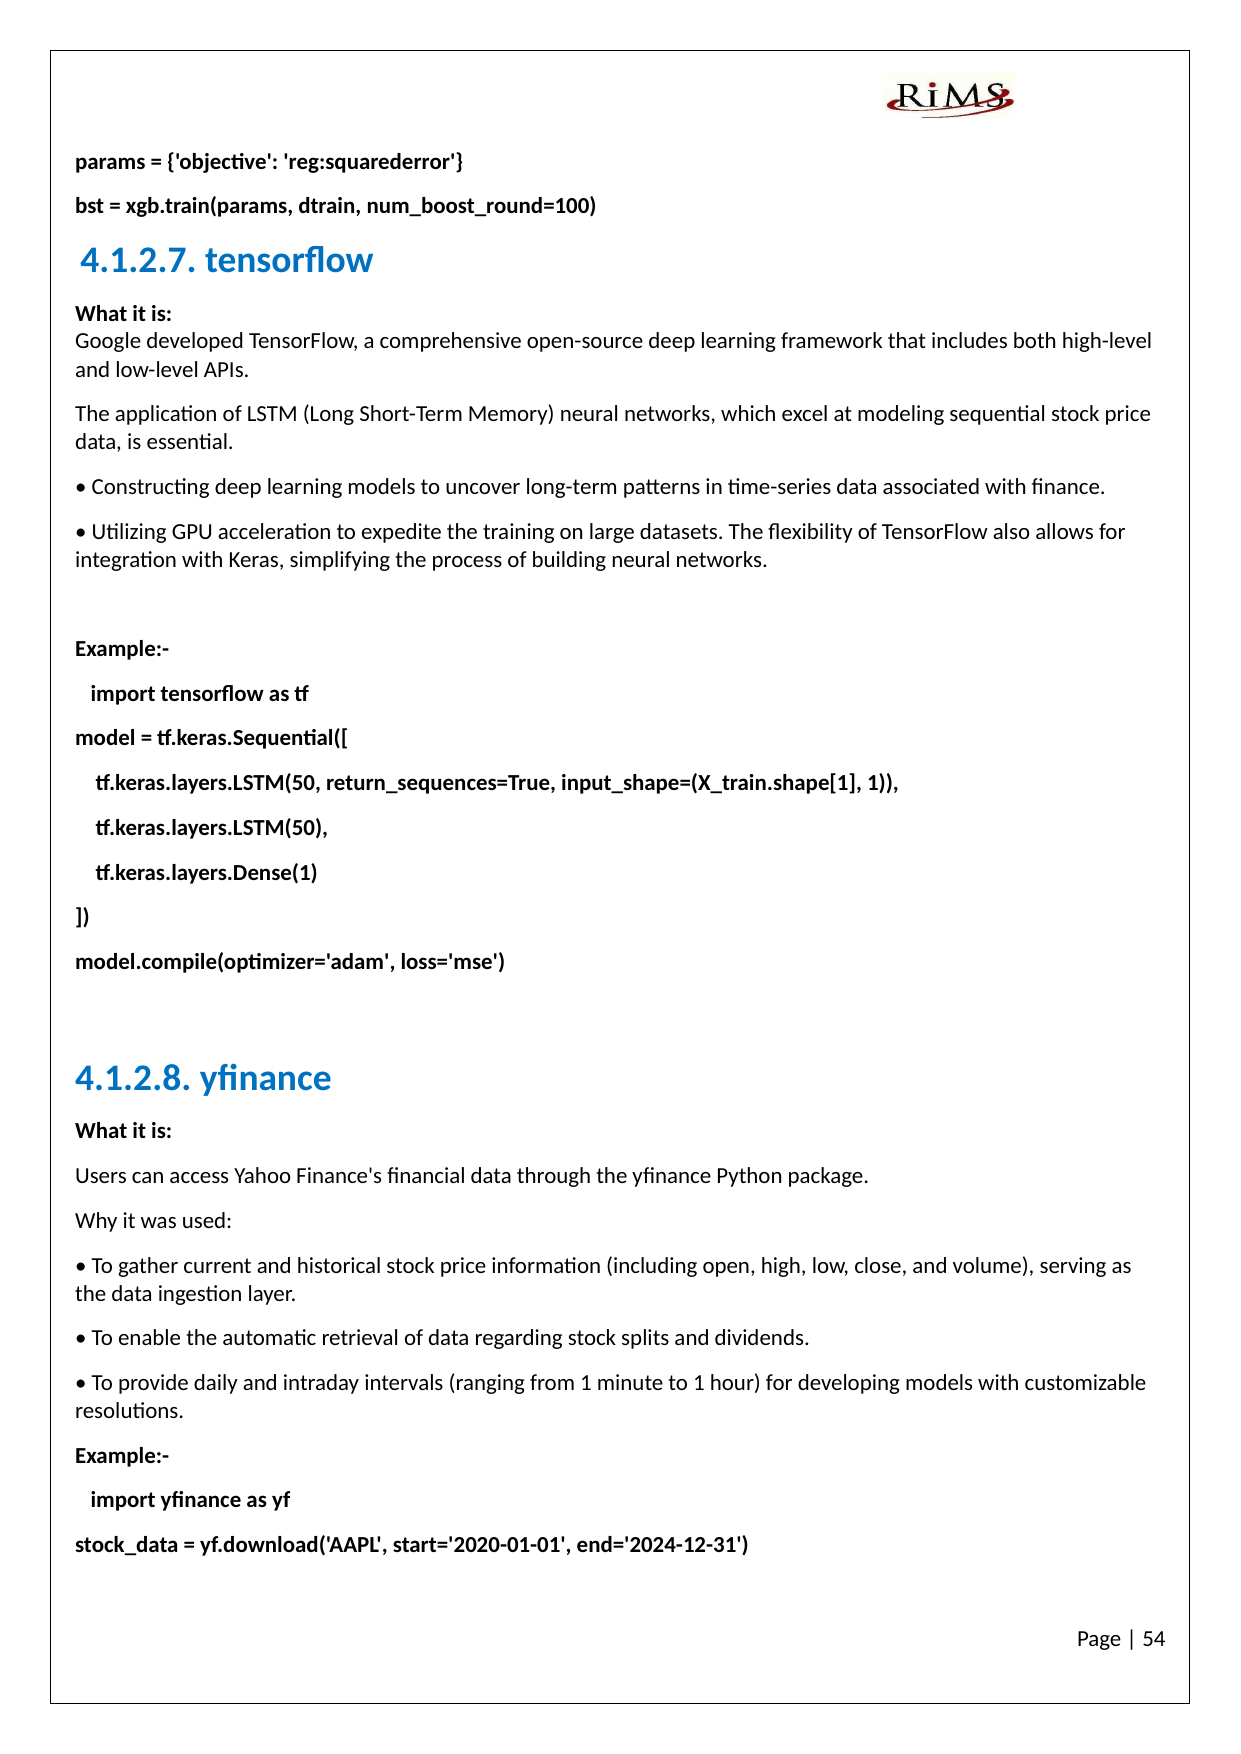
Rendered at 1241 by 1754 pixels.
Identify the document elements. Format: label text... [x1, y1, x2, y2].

picture [881, 73, 1016, 119]
text • To enable the automatic retrieval of data regarding stock splits and dividends. [75, 1323, 1165, 1351]
text Why it was used: [75, 1206, 1165, 1234]
text Example:- [75, 634, 1165, 662]
text stock_data = yf.download('AAPL', start='2020-01-01', end='2024-12-31') [75, 1530, 1165, 1558]
text • Constructing deep learning models to uncover long-term patterns in time-series data associated with finance. [75, 472, 1165, 500]
text Example:- [75, 1441, 1165, 1469]
text What it is: [75, 1117, 1165, 1145]
text model.compile(optimizer='adam', loss='mse') [75, 947, 1165, 975]
text The application of LSTM (Long Short-Term Memory) neural networks, which excel at modeling sequential stock price data, is essential. [75, 399, 1165, 455]
text params = {'objective': 'reg:squarederror'} [75, 147, 1165, 175]
text 4.1.2.8. yfinance [75, 1054, 1165, 1100]
text import yfinance as yf [75, 1486, 1165, 1513]
text What it is: Google developed TensorFlow, a comprehensive open-source deep learning framework that includes both high-level and low-level APIs. [75, 299, 1165, 383]
text model = tf.keras.Sequential([ [75, 723, 1165, 752]
text tf.keras.layers.Dense(1) [75, 858, 1165, 886]
text tf.keras.layers.LSTM(50), [75, 813, 1165, 841]
text import tensorflow as tf [75, 679, 1165, 707]
text 4.1.2.7. tensorflow [75, 236, 1165, 282]
text • To provide daily and intraday intervals (ranging from 1 minute to 1 hour) for developing models with customizable resolutions. [75, 1368, 1165, 1424]
text Users can access Yahoo Finance's financial data through the yfinance Python package. [75, 1161, 1165, 1189]
text bst = xgb.train(params, dtrain, num_boost_round=100) [75, 191, 1165, 219]
text tf.keras.layers.LSTM(50, return_sequences=True, input_shape=(X_train.shape[1], 1)), [75, 768, 1165, 796]
text • To gather current and historical stock price information (including open, high, low, close, and volume), serving as the data ingestion layer. [75, 1251, 1165, 1307]
text ]) [75, 902, 1165, 930]
text • Utilizing GPU acceleration to expedite the training on large datasets. The flexibility of TensorFlow also allows for integration with Keras, simplifying the process of building neural networks. [75, 517, 1165, 573]
